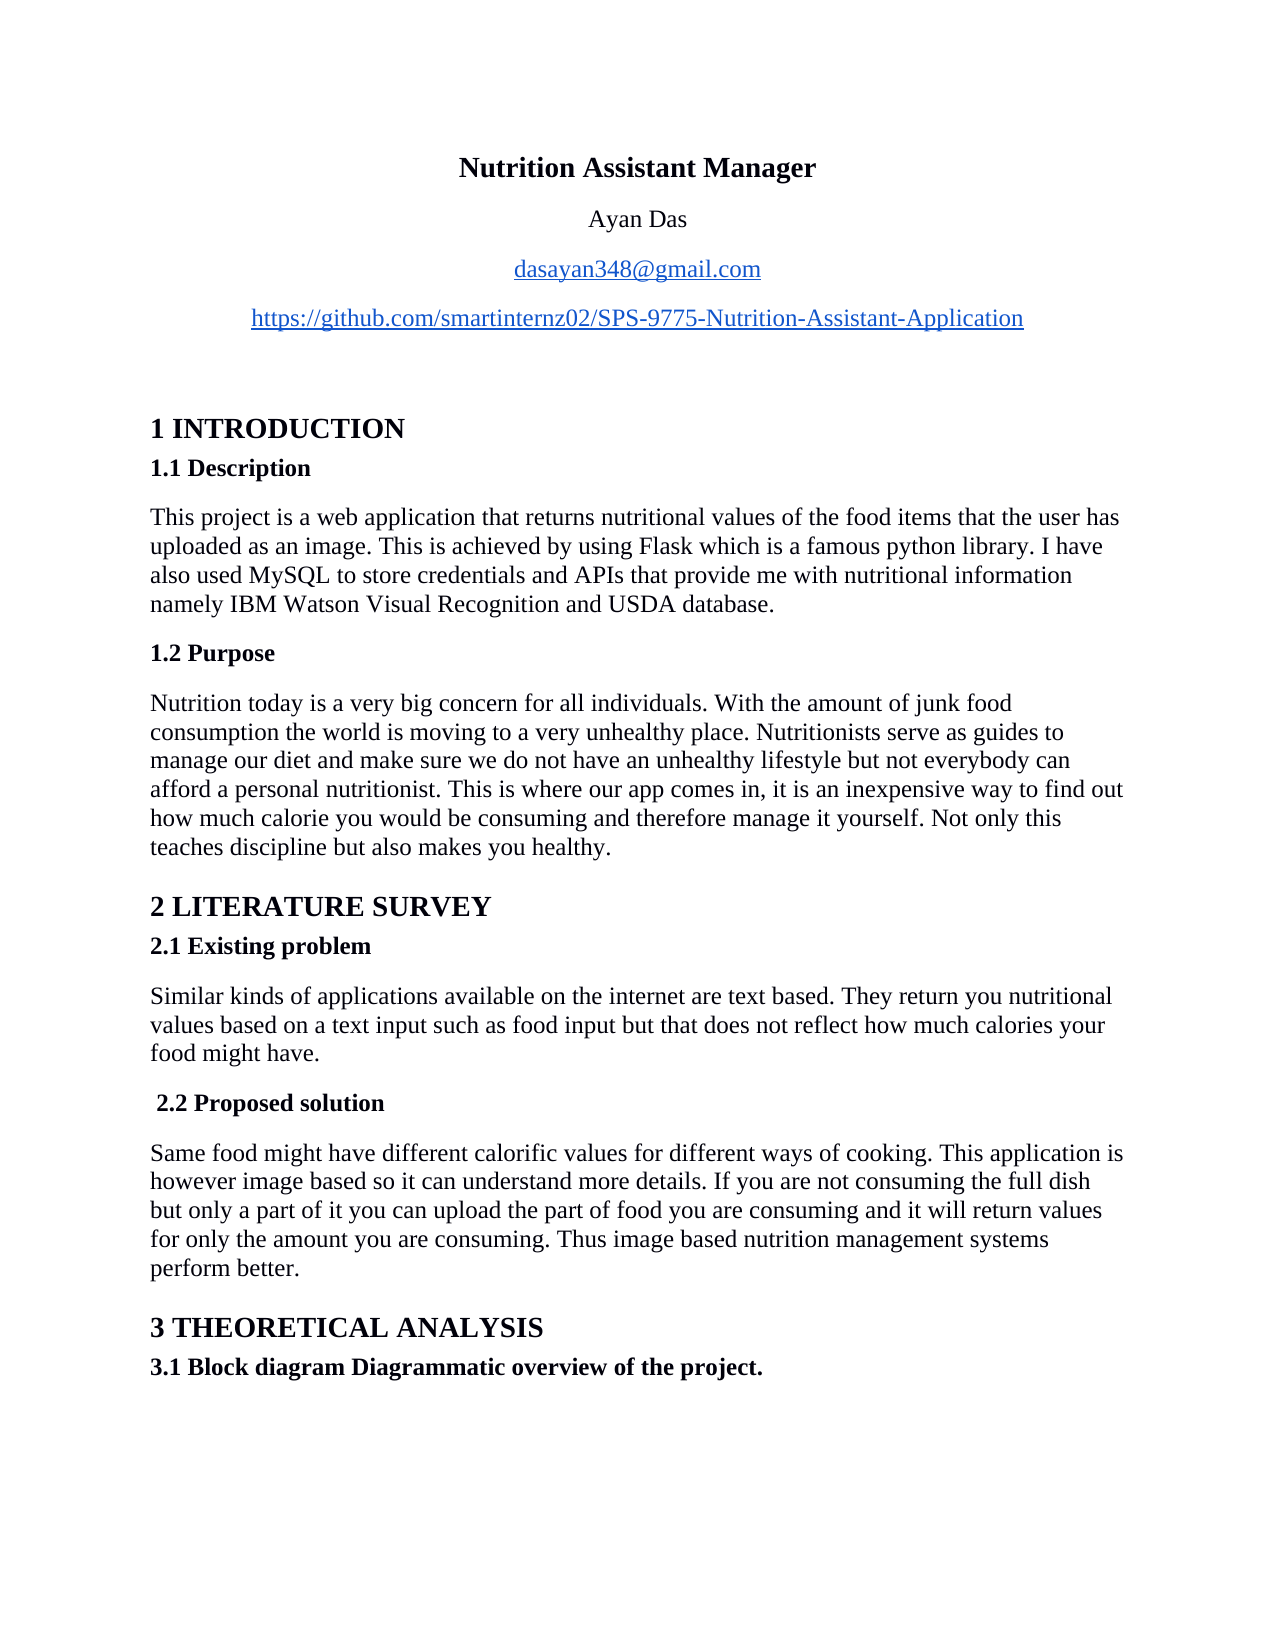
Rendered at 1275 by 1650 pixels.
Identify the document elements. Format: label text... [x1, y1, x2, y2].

text https://github.com/smartinternz02/SPS-9775-Nutrition-Assistant-Application [150, 303, 1125, 332]
text Nutrition Assistant Manager [150, 150, 1125, 183]
text 2.1 Existing problem [150, 931, 1125, 960]
text 1.2 Purpose [150, 638, 1125, 667]
text 2.2 Proposed solution [150, 1088, 1125, 1117]
subtitle 2 LITERATURE SURVEY [150, 889, 1125, 923]
text Ayan Das [150, 204, 1125, 233]
subtitle 1 INTRODUCTION [150, 411, 1125, 444]
text Nutrition today is a very big concern for all individuals. With the amount of junk food consumption the world is moving to a very unhealthy place. Nutritionists serve as guides to manage our diet and make sure we do not have an unhealthy lifestyle but not everybody can afford a personal nutritionist. This is where our app comes in, it is an inexpensive way to find out how much calorie you would be consuming and therefore manage it yourself. Not only this teaches discipline but also makes you healthy. [150, 688, 1125, 860]
text Same food might have different calorific values for different ways of cooking. This application is however image based so it can understand more details. If you are not consuming the full dish but only a part of it you can upload the part of food you are consuming and it will return values for only the amount you are consuming. Thus image based nutrition management systems perform better. [150, 1138, 1125, 1281]
text 3.1 Block diagram Diagrammatic overview of the project. [150, 1352, 1125, 1381]
text Similar kinds of applications available on the internet are text based. They return you nutritional values based on a text input such as food input but that does not reflect how much calories your food might have. [150, 981, 1125, 1067]
subtitle 3 THEORETICAL ANALYSIS [150, 1311, 1125, 1344]
text 1.1 Description [150, 453, 1125, 482]
text This project is a web application that returns nutritional values of the food items that the user has uploaded as an image. This is achieved by using Flask which is a famous python library. I have also used MySQL to store credentials and APIs that provide me with nutritional information namely IBM Watson Visual Recognition and USDA database. [150, 502, 1125, 617]
text dasayan348@gmail.com [150, 254, 1125, 283]
